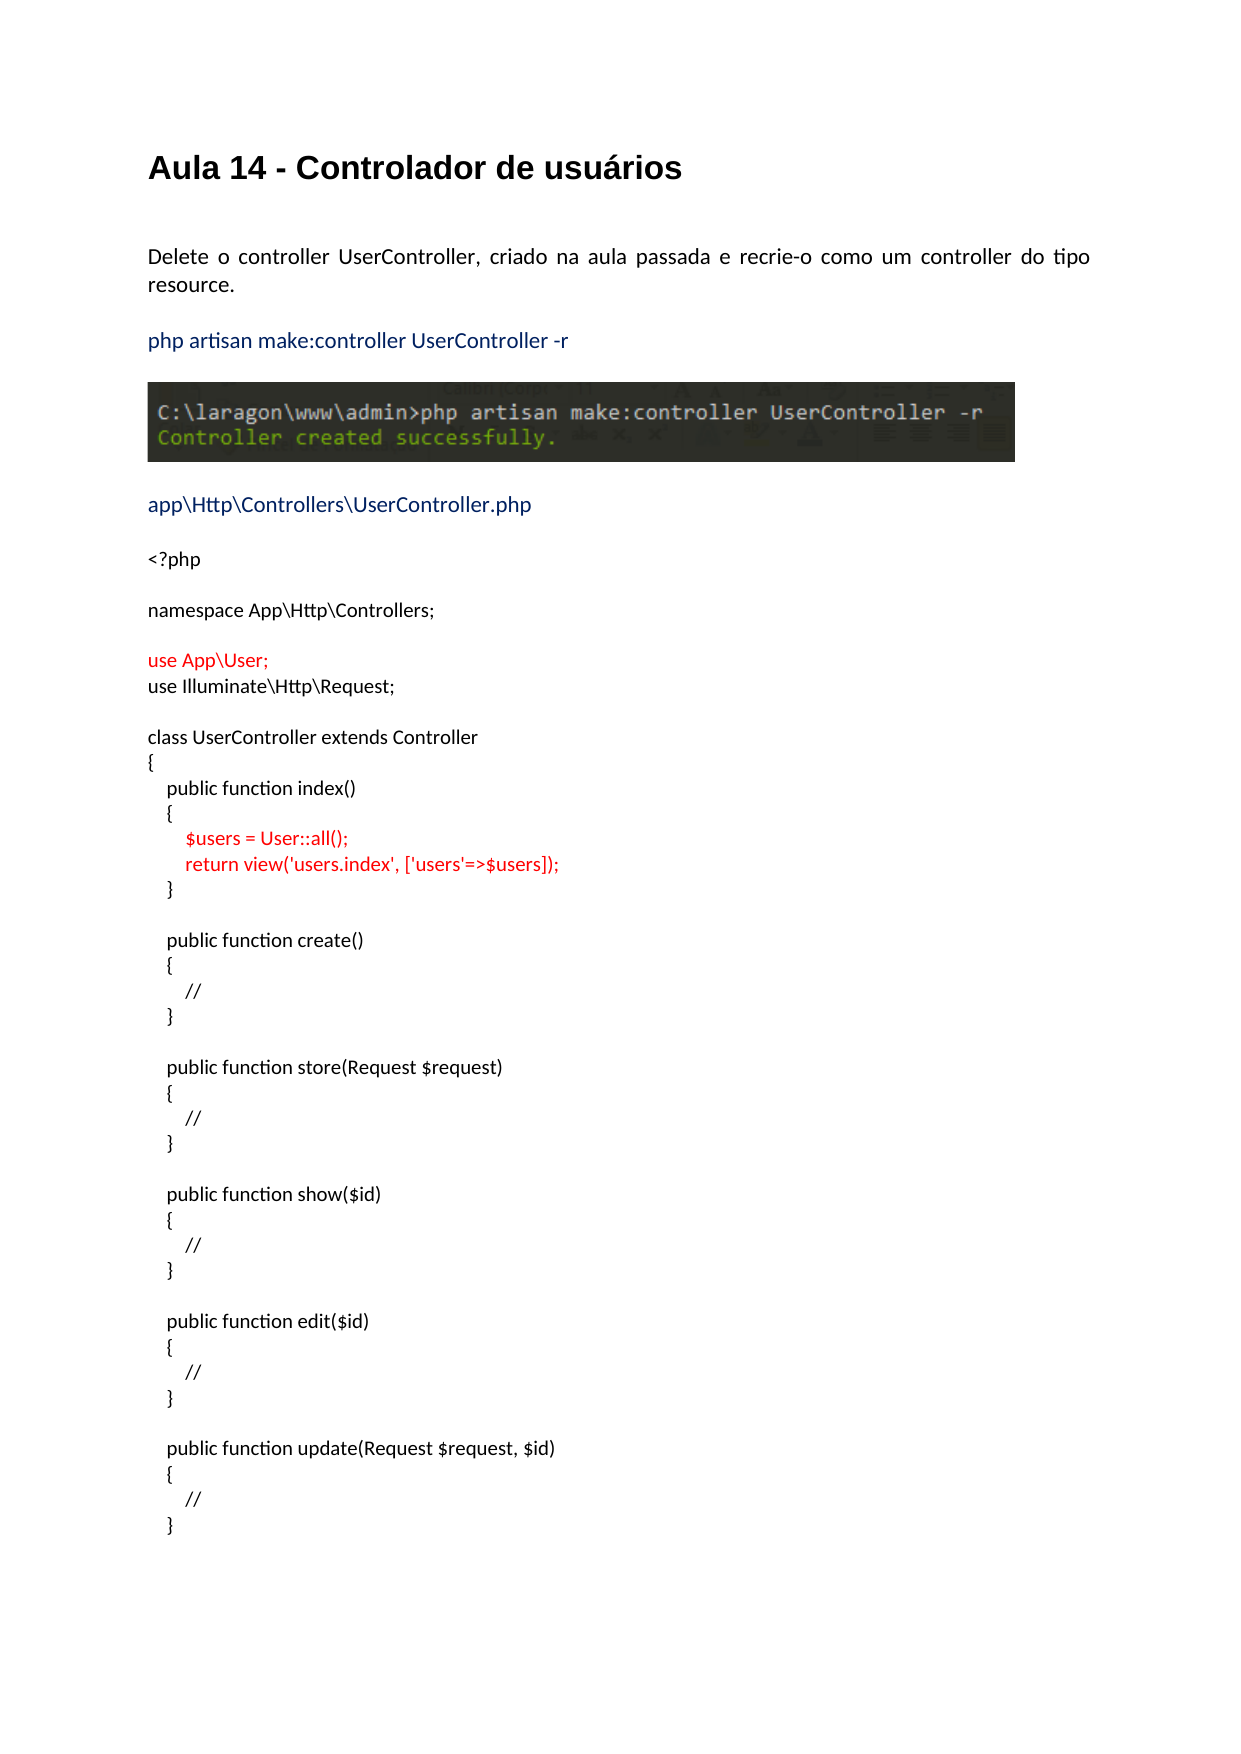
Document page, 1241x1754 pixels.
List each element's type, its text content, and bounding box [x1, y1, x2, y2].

text { [148, 953, 1092, 978]
subtitle Aula 14 - Controlador de usuários [148, 148, 1092, 186]
text php artisan make:controller UserController -r [148, 326, 1092, 354]
text } [148, 1258, 1092, 1283]
text class UserController extends Controller [148, 724, 1092, 749]
text public function update(Request $request, $id) [148, 1436, 1092, 1461]
text <?php [148, 546, 1092, 571]
text app\Http\Controllers\UserController.php [148, 490, 1092, 518]
text // [148, 1232, 1092, 1258]
text { [148, 1080, 1092, 1105]
text } [148, 1131, 1092, 1156]
text } [148, 1512, 1092, 1537]
text // [148, 1105, 1092, 1131]
text } [148, 1003, 1092, 1029]
text public function store(Request $request) [148, 1054, 1092, 1080]
text return view('users.index', ['users'=>$users]); [148, 851, 1092, 876]
text } [148, 876, 1092, 902]
text { [148, 1461, 1092, 1486]
text $users = User::all(); [148, 826, 1092, 851]
text { [148, 800, 1092, 826]
text public function show($id) [148, 1181, 1092, 1207]
text { [148, 749, 1092, 775]
text Delete o controller UserController, criado na aula passada e recrie-o como um controller do tipo resource. [148, 242, 1092, 298]
text { [148, 1334, 1092, 1359]
text // [148, 1486, 1092, 1512]
text // [148, 978, 1092, 1003]
text public function edit($id) [148, 1308, 1092, 1334]
text public function index() [148, 775, 1092, 800]
text namespace App\Http\Controllers; [148, 597, 1092, 622]
text use Illuminate\Http\Request; [148, 673, 1092, 698]
text public function create() [148, 927, 1092, 953]
picture [147, 382, 1015, 462]
text // [148, 1359, 1092, 1385]
text use App\User; [148, 648, 1092, 673]
text { [148, 1207, 1092, 1232]
text } [148, 1385, 1092, 1410]
